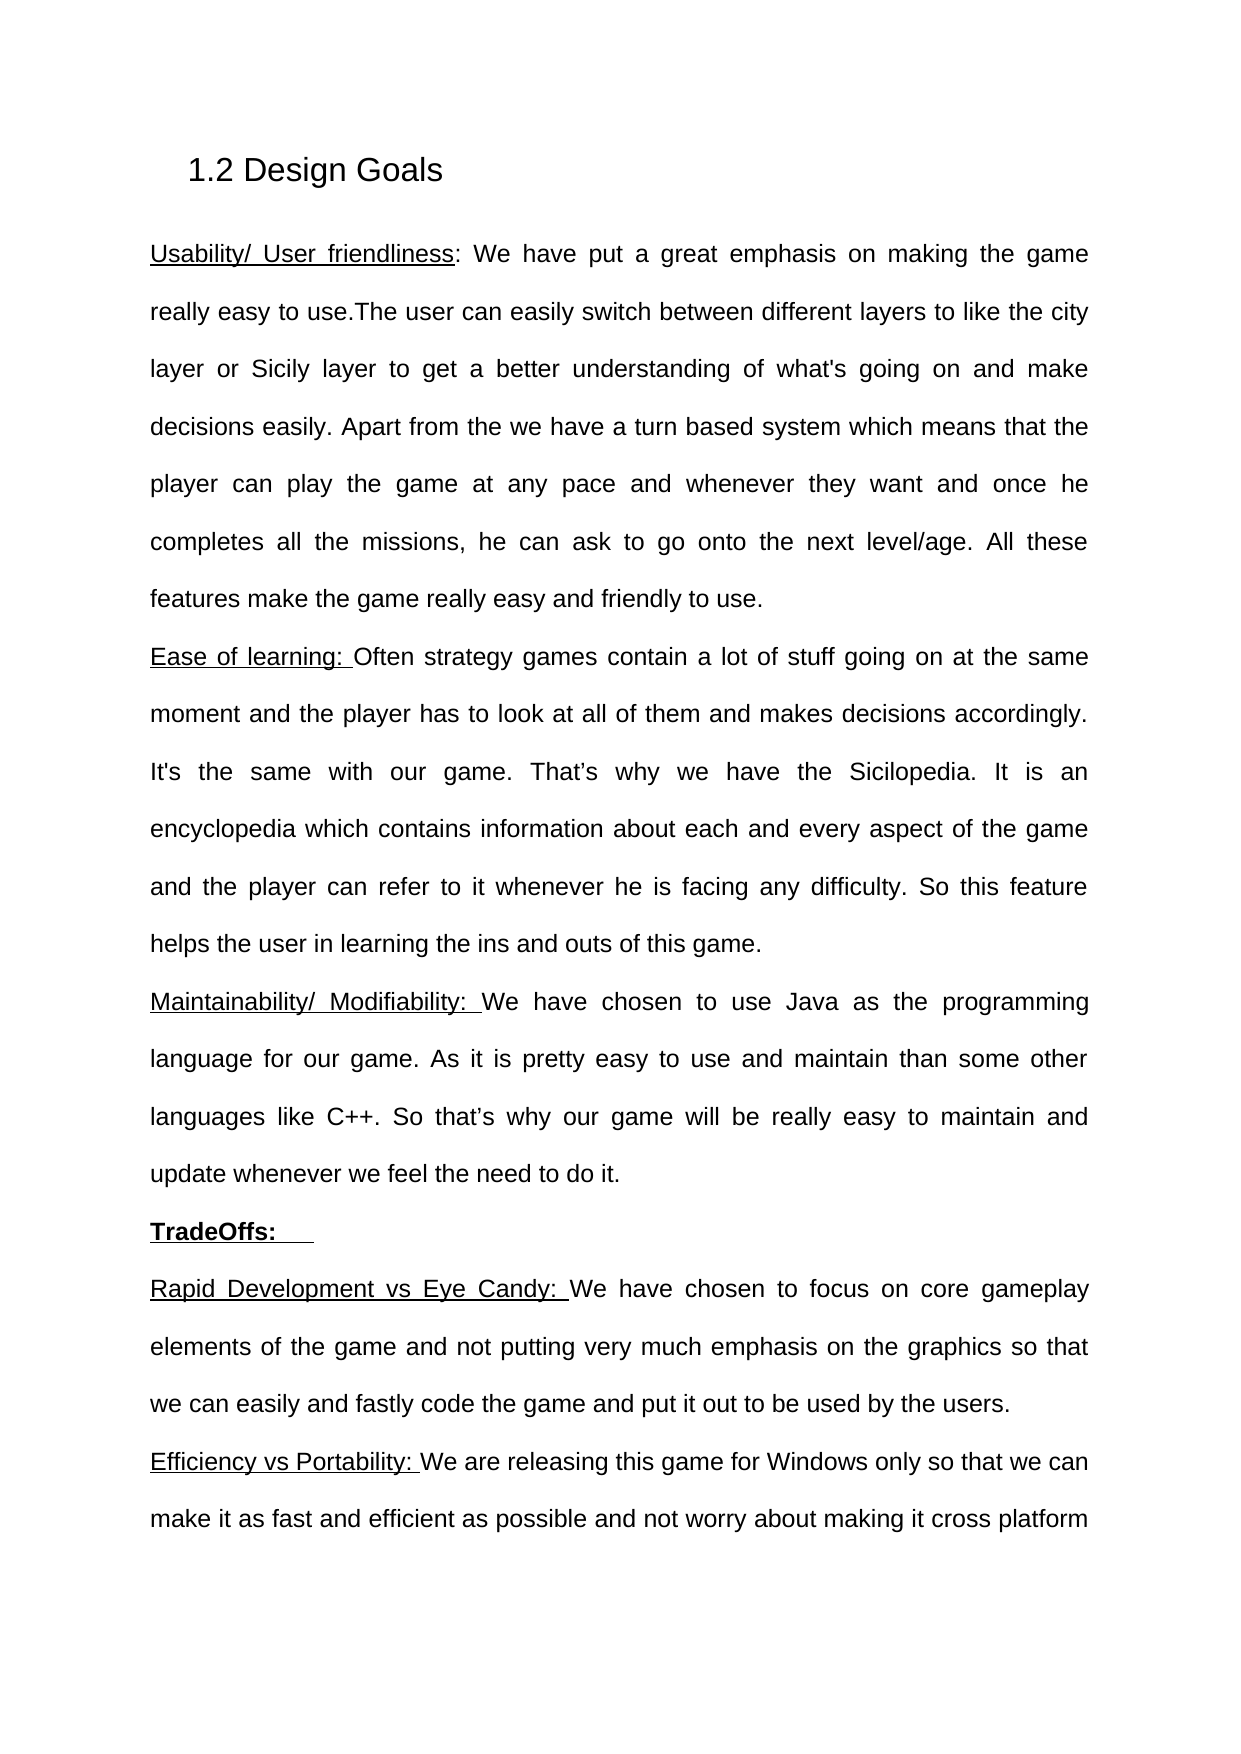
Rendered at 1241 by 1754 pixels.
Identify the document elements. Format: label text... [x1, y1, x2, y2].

text Rapid Development vs Eye Candy: We have chosen to focus on core gameplay elements of the game and not putting very much emphasis on the graphics so that we can easily and fastly code the game and put it out to be used by the users. [150, 1274, 1090, 1418]
text Ease of learning: Often strategy games contain a lot of stuff going on at the same moment and the player has to look at all of them and makes decisions accordingly. It's the same with our game. That’s why we have the Sicilopedia. It is an encyclopedia which contains information about each and every aspect of the game and the player can refer to it whenever he is facing any difficulty. So this feature helps the user in learning the ins and outs of this game. [150, 642, 1090, 958]
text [150, 1447, 1090, 1533]
text TradeOffs: [150, 1217, 1090, 1246]
subtitle 1.2 Design Goals [187, 150, 1090, 188]
text Maintainability/ Modifiability: We have chosen to use Java as the programming language for our game. As it is pretty easy to use and maintain than some other languages like C++. So that’s why our game will be really easy to maintain and update whenever we feel the need to do it. [150, 987, 1090, 1188]
text Usability/ User friendliness: We have put a great emphasis on making the game really easy to use.The user can easily switch between different layers to like the city layer or Sicily layer to get a better understanding of what's going on and make decisions easily. Apart from the we have a turn based system which means that the player can play the game at any pace and whenever they want and once he completes all the missions, he can ask to go onto the next level/age. All these features make the game really easy and friendly to use. [150, 239, 1090, 613]
